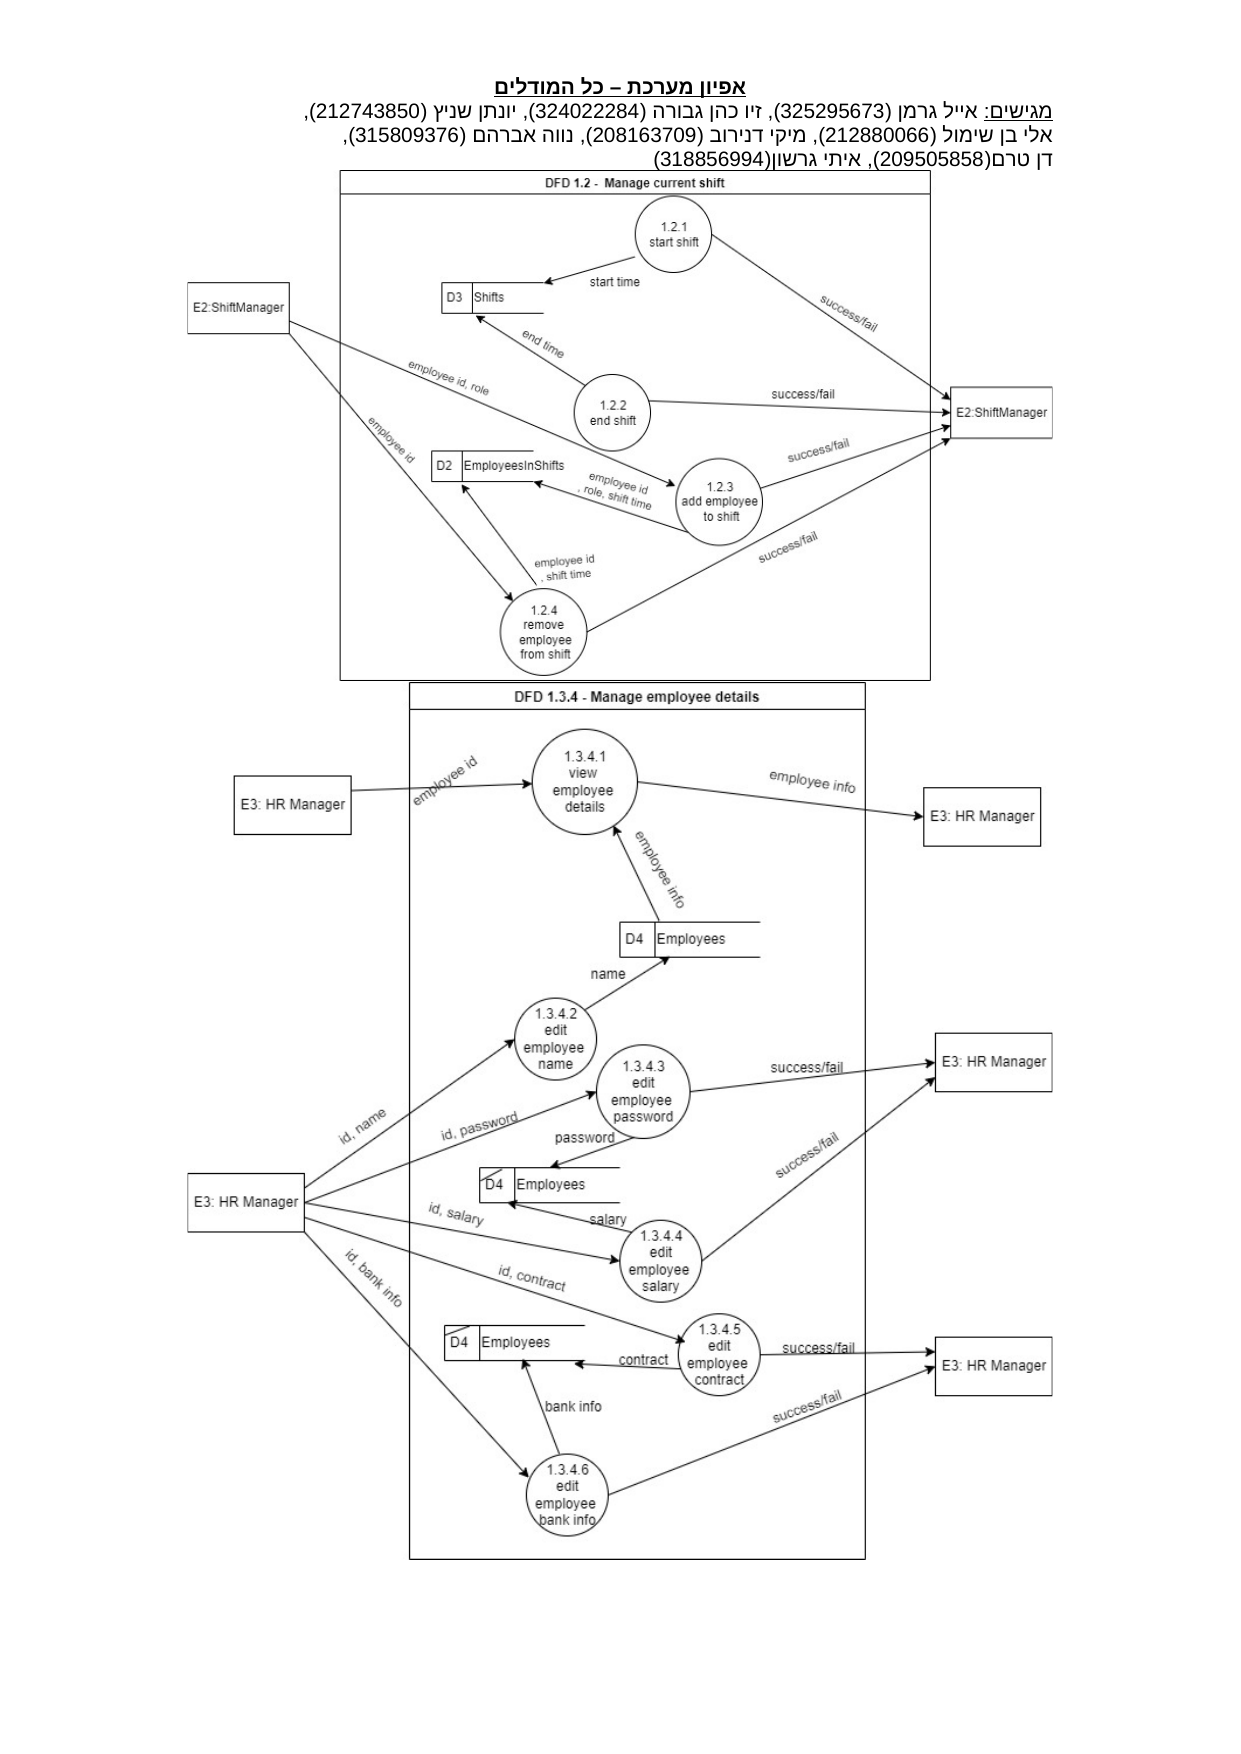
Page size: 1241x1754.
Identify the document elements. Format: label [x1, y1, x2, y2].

picture [187, 682, 1053, 1560]
picture [187, 170, 1053, 681]
